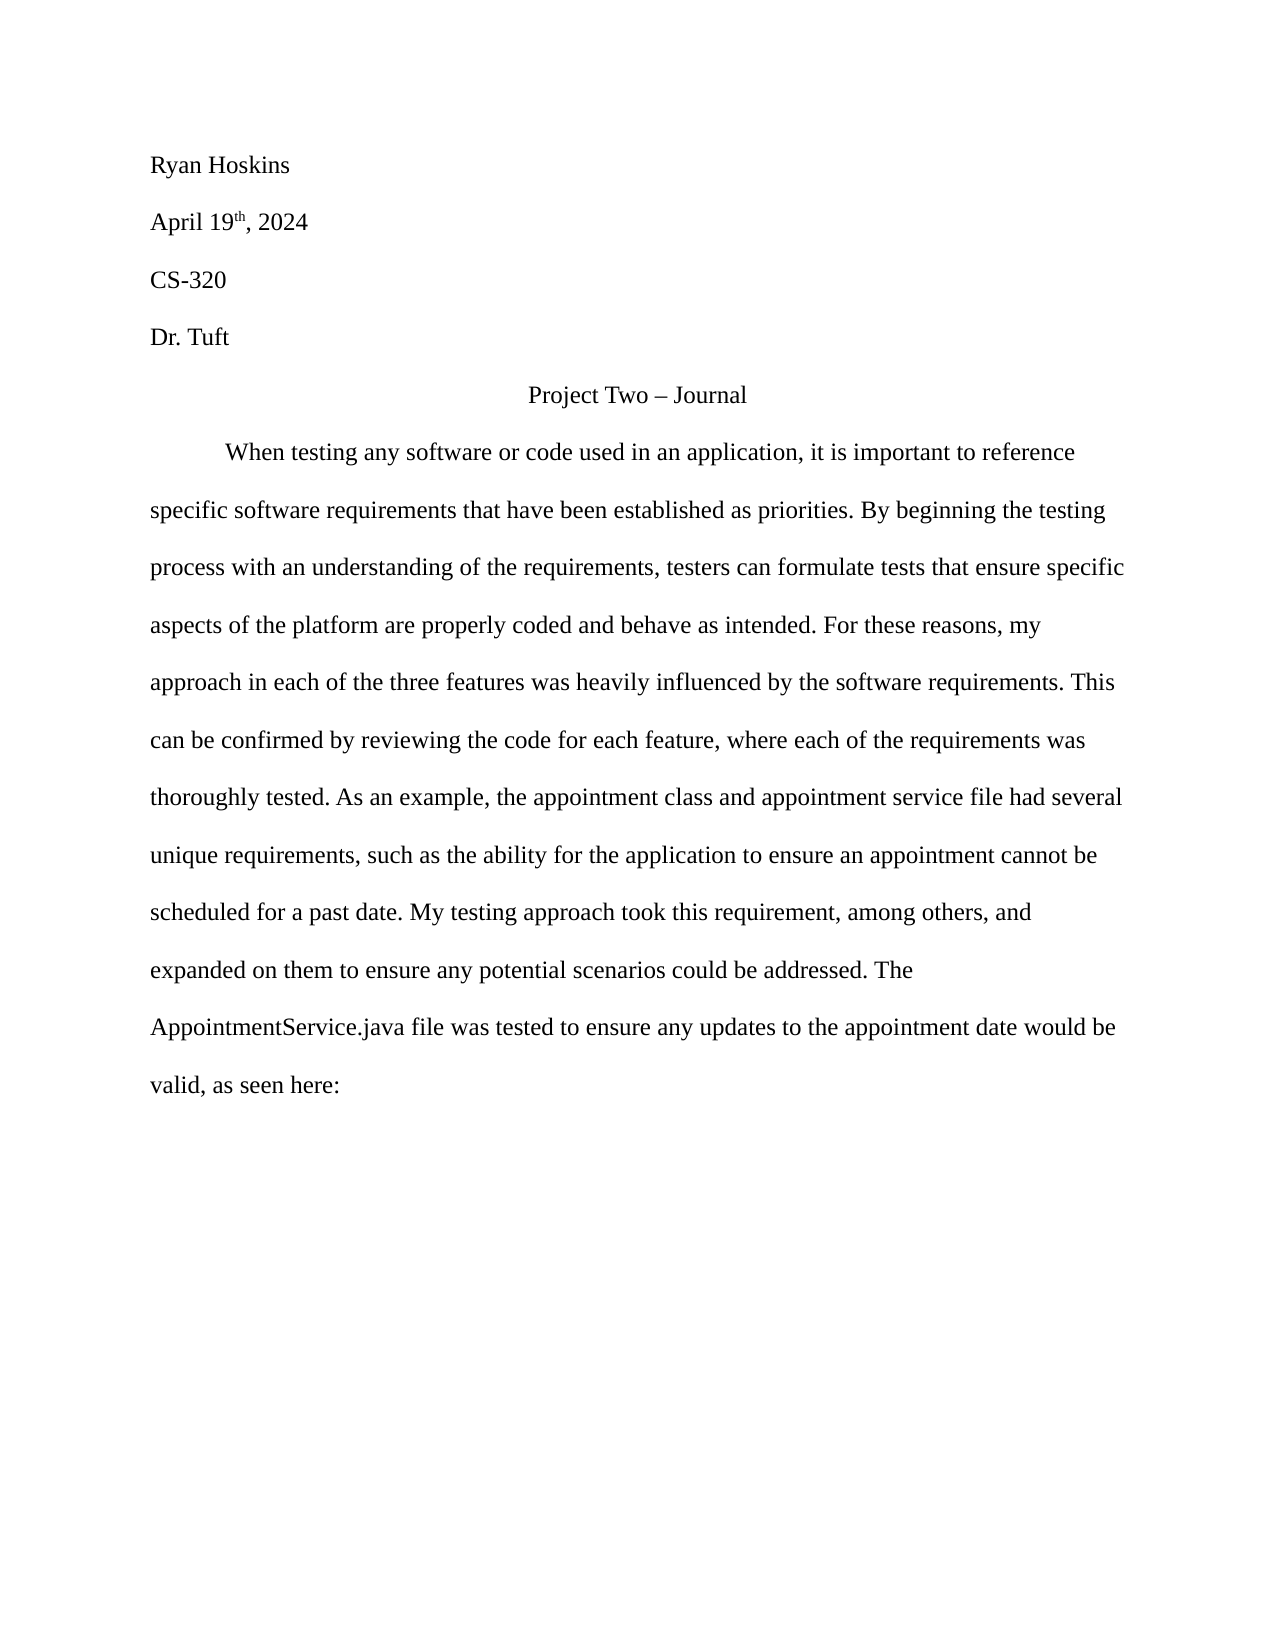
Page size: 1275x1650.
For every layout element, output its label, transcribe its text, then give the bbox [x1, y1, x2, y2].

text Dr. Tuft [150, 322, 1125, 351]
text Ryan Hoskins [150, 150, 1125, 179]
text When testing any software or code used in an application, it is important to reference specific software requirements that have been established as priorities. By beginning the testing process with an understanding of the requirements, testers can formulate tests that ensure specific aspects of the platform are properly coded and behave as intended. For these reasons, my approach in each of the three features was heavily influenced by the software requirements. This can be confirmed by reviewing the code for each feature, where each of the requirements was thoroughly tested. As an example, the appointment class and appointment service file had several unique requirements, such as the ability for the application to ensure an appointment cannot be scheduled for a past date. My testing approach took this requirement, among others, and expanded on them to ensure any potential scenarios could be addressed. The AppointmentService.java file was tested to ensure any updates to the appointment date would be valid, as seen here: [150, 437, 1125, 1099]
text April 19th, 2024 [150, 207, 1125, 236]
text Project Two – Journal [150, 380, 1125, 409]
text CS-320 [150, 265, 1125, 294]
